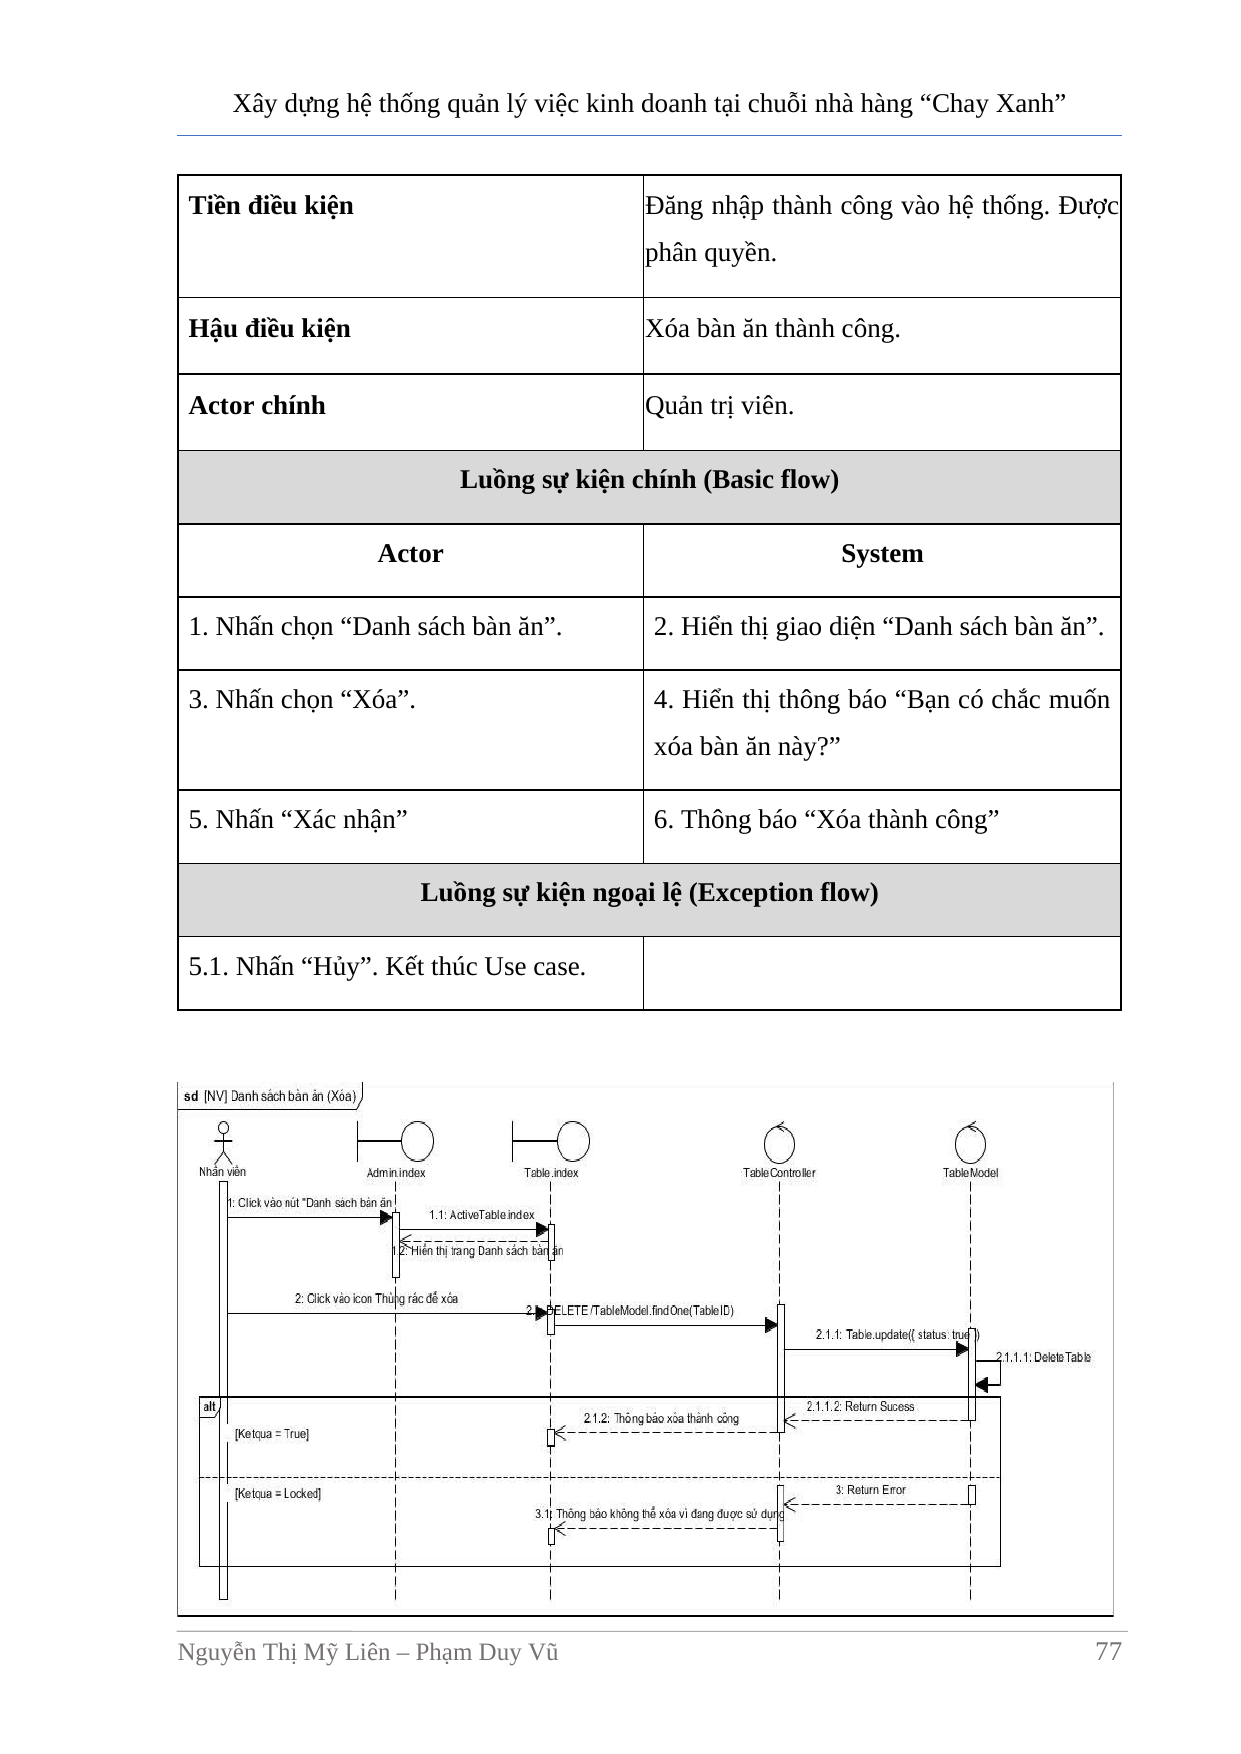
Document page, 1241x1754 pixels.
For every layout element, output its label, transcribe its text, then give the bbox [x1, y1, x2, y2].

table_cell Quản trị viên. [644, 375, 1120, 449]
table_cell Hậu điều kiện [179, 298, 643, 373]
table_cell Đăng nhập thành công vào hệ thống. Được phân quyền. [644, 176, 1120, 297]
picture [177, 1082, 1114, 1617]
table_cell Tiền điều kiện [179, 176, 643, 297]
table_cell Luồng sự kiện ngoại lệ (Exception flow) [179, 864, 1120, 936]
table_cell 5.1. Nhấn “Hủy”. Kết thúc Use case. [179, 937, 643, 1009]
table_cell 1. Nhấn chọn “Danh sách bàn ăn”. [179, 598, 643, 669]
table_cell Actor chính [179, 375, 643, 449]
table_cell 6. Thông báo “Xóa thành công” [644, 791, 1120, 862]
table_cell [644, 937, 1120, 1009]
table_cell Luồng sự kiện chính (Basic flow) [179, 451, 1120, 523]
table_cell 5. Nhấn “Xác nhận” [179, 791, 643, 862]
table_cell 4. Hiển thị thông báo “Bạn có chắc muốn xóa bàn ăn này?” [644, 671, 1120, 789]
table_cell System [644, 525, 1120, 596]
table_cell 2. Hiển thị giao diện “Danh sách bàn ăn”. [644, 598, 1120, 669]
table_cell Xóa bàn ăn thành công. [644, 298, 1120, 373]
table_cell 3. Nhấn chọn “Xóa”. [179, 671, 643, 789]
table_cell Actor [179, 525, 643, 596]
